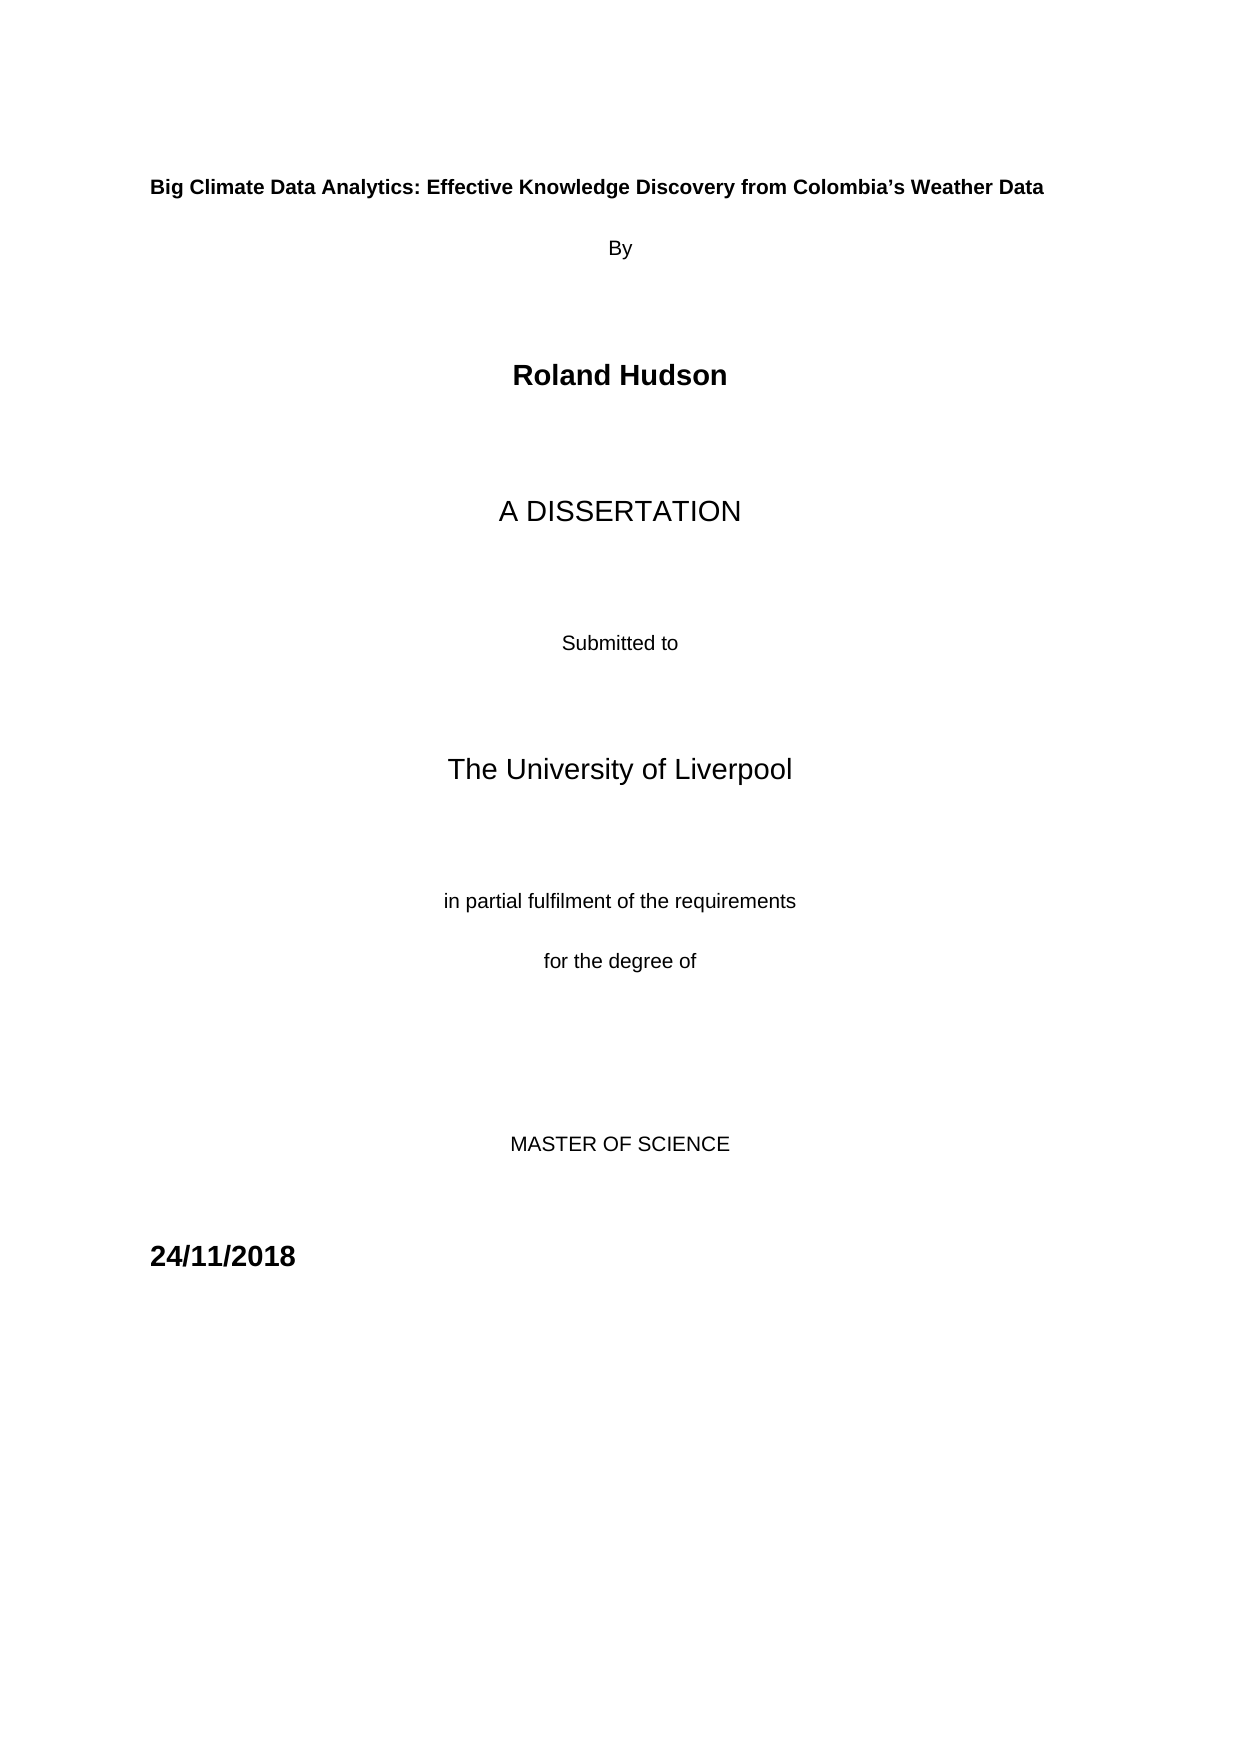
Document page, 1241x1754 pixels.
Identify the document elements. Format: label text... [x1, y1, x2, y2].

subtitle A DISSERTATION [150, 494, 1090, 528]
text for the degree of [150, 949, 1090, 973]
text in partial fulfilment of the requirements [150, 888, 1090, 912]
text Roland Hudson [150, 358, 1090, 391]
text By [150, 236, 1090, 260]
text Big Climate Data Analytics: Effective Knowledge Discovery from Colombia’s Weather Data [150, 175, 1090, 199]
text Submitted to [150, 630, 1090, 654]
subtitle The University of Liverpool [150, 752, 1090, 786]
text 24/11/2018 [150, 1193, 1090, 1272]
text MASTER OF SCIENCE [150, 1132, 1090, 1156]
